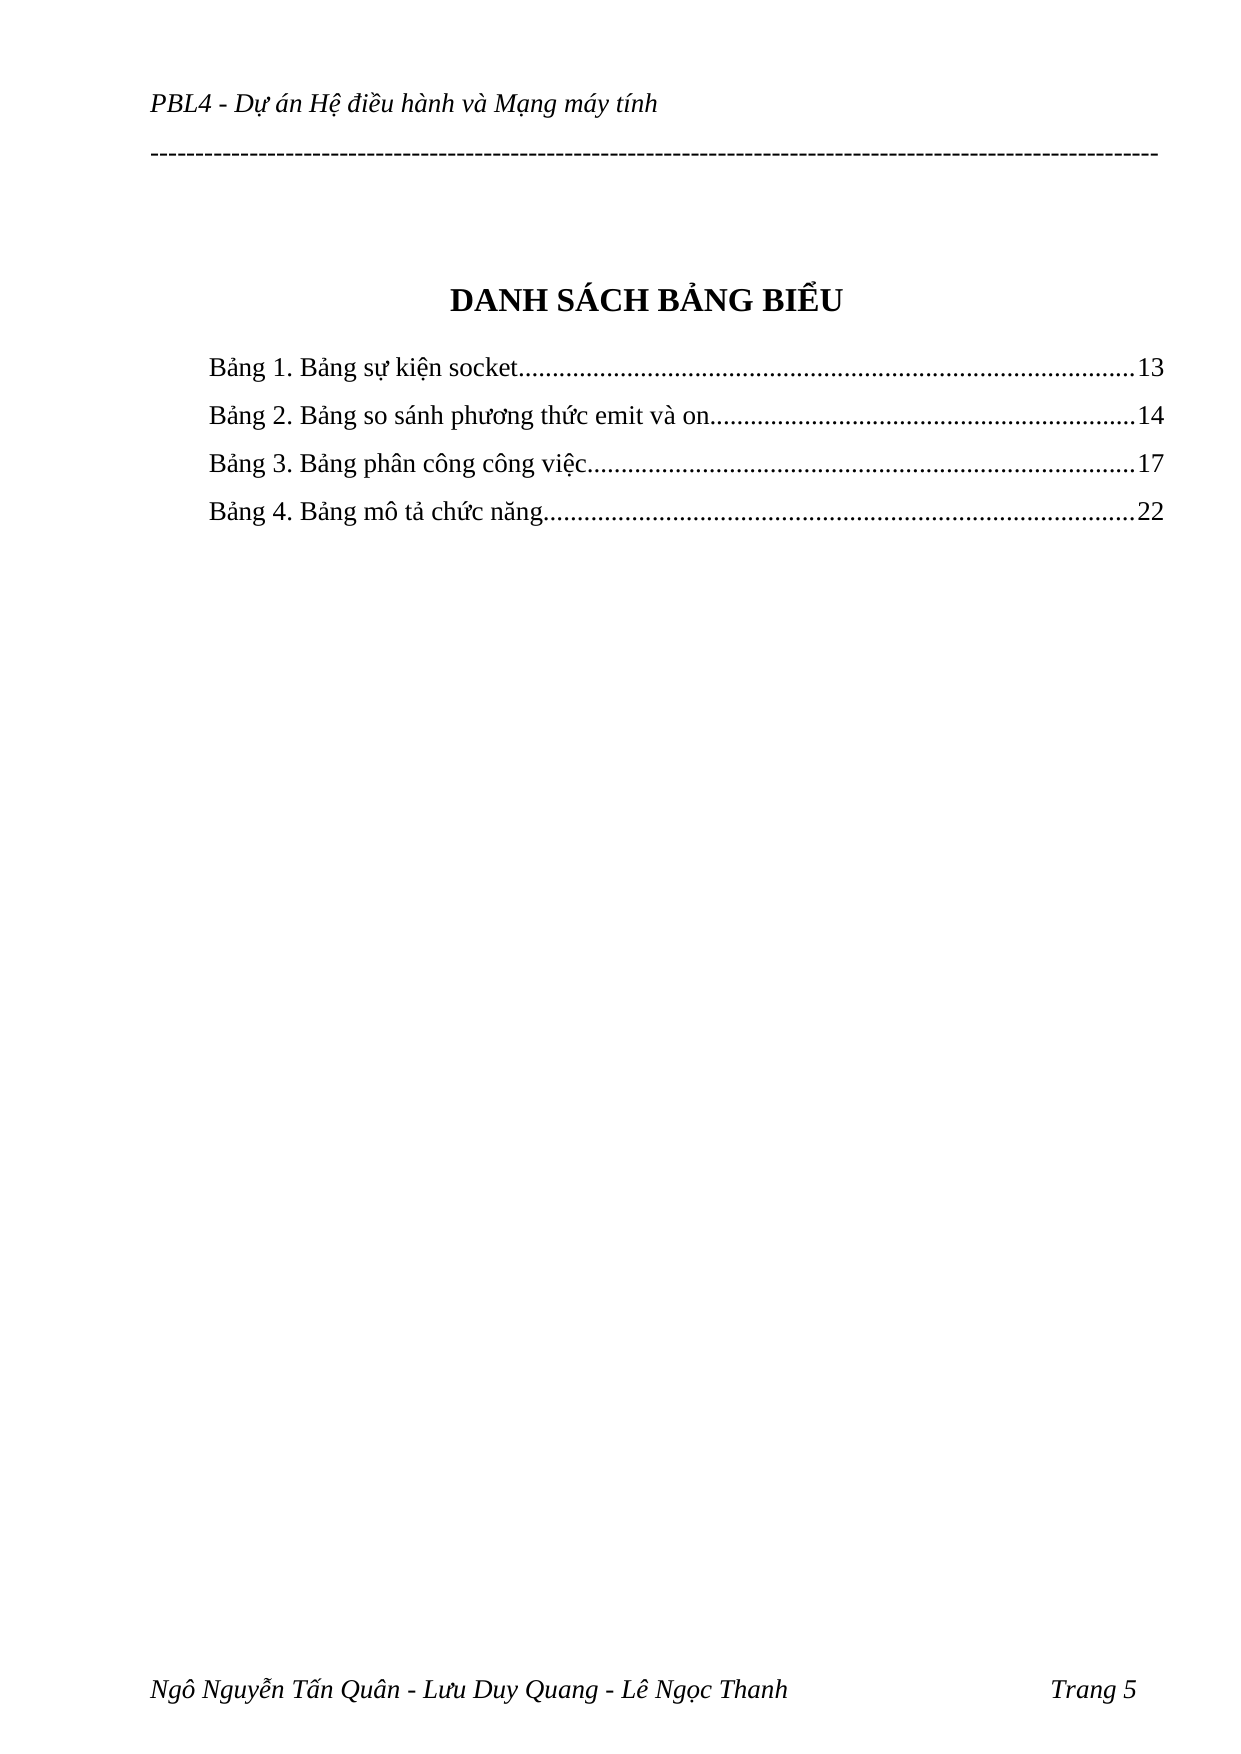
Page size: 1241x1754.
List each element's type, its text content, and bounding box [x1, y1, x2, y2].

text Bảng 4. Bảng mô tả chức năng 22 [150, 495, 1165, 526]
text Bảng 2. Bảng so sánh phương thức emit và on 14 [150, 399, 1165, 430]
title DANH SÁCH BẢNG BIỂU [375, 281, 1165, 319]
text Bảng 3. Bảng phân công công việc 17 [150, 447, 1165, 478]
text Bảng 1. Bảng sự kiện socket 13 [150, 351, 1165, 382]
